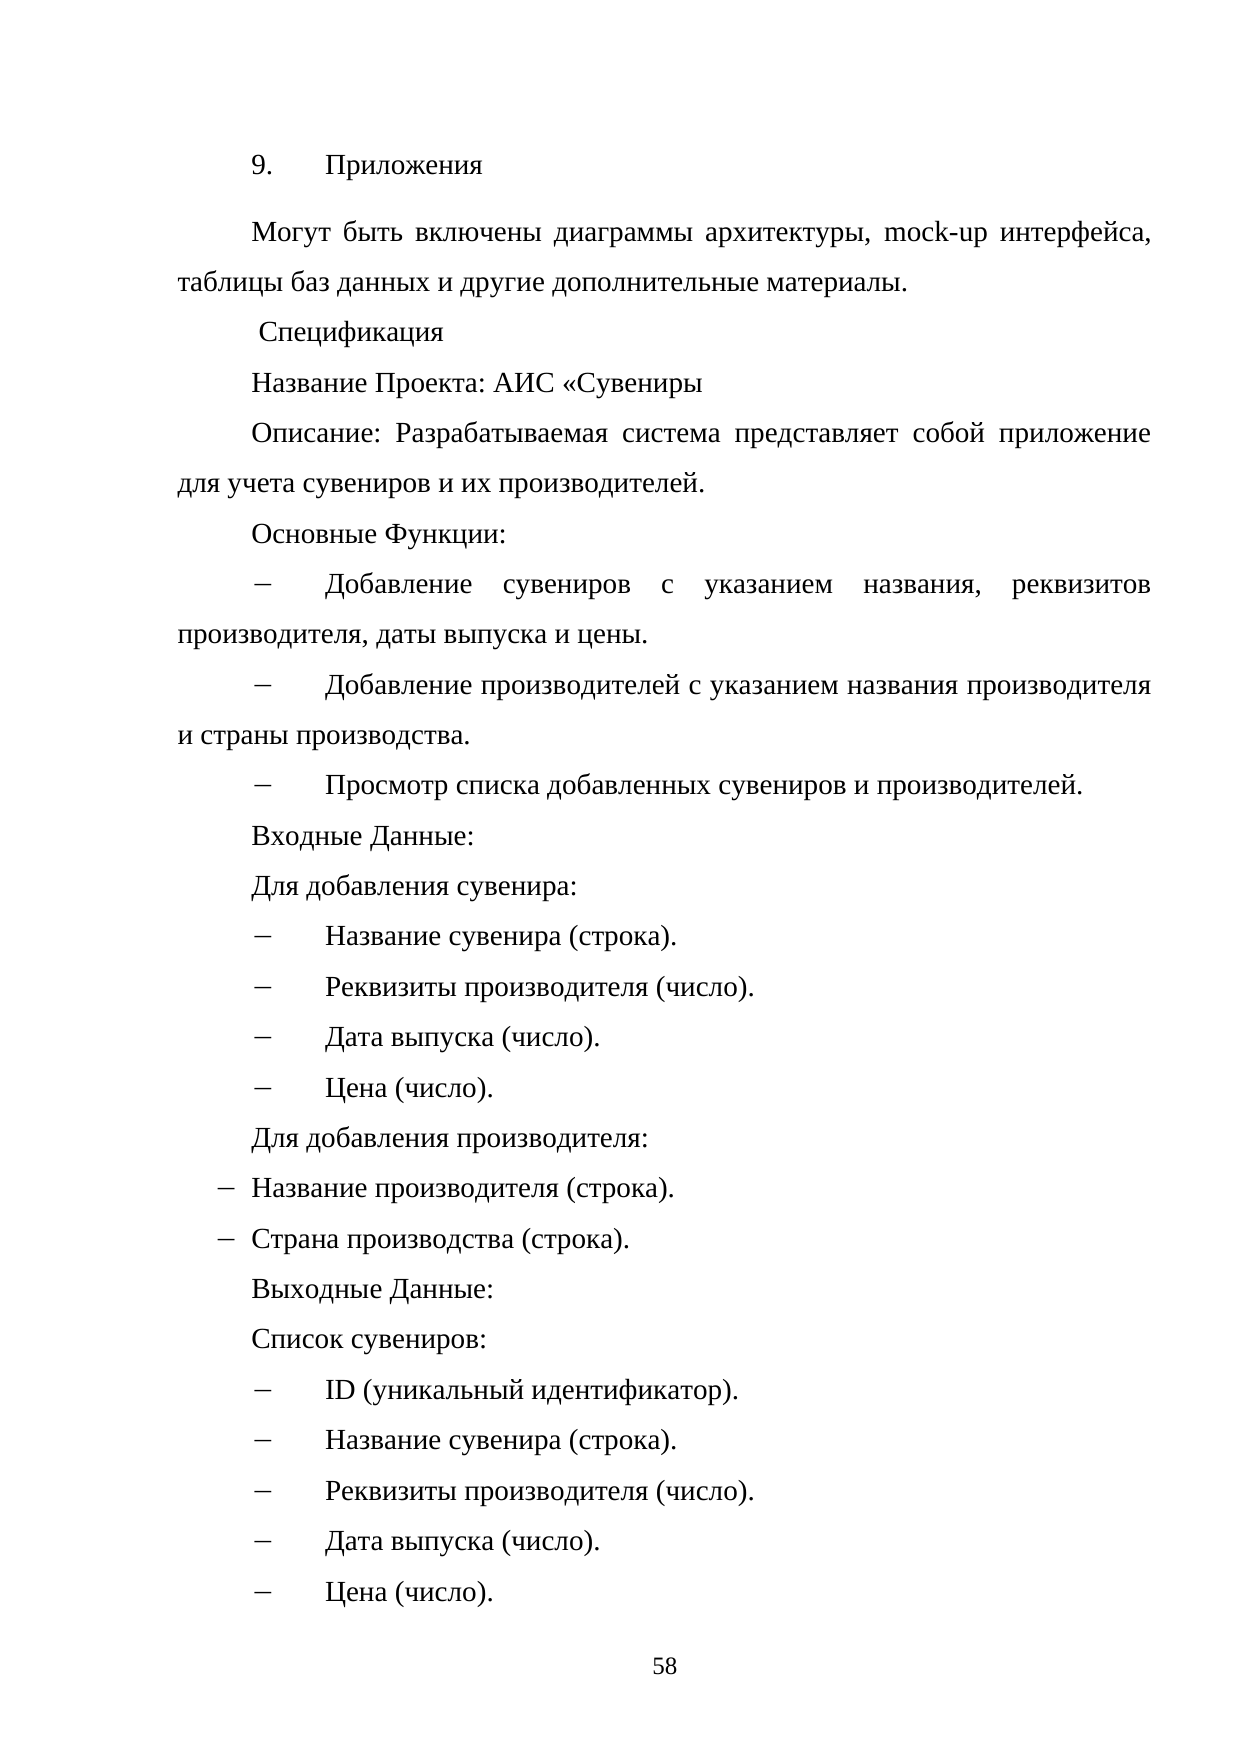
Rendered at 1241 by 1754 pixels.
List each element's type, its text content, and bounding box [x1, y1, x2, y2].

list Название производителя (строка). [177, 1171, 1152, 1204]
list Приложения [177, 147, 1152, 180]
text Для добавления производителя: [177, 1120, 1152, 1154]
text Список сувениров: [177, 1322, 1152, 1355]
list Реквизиты производителя (число). [177, 969, 1152, 1003]
text Спецификация [177, 314, 1152, 348]
list Страна производства (строка). [177, 1221, 1152, 1254]
list Цена (число). [177, 1070, 1152, 1103]
list Просмотр списка добавленных сувениров и производителей. [177, 767, 1152, 801]
list Название сувенира (строка). [177, 1422, 1152, 1456]
text Описание: Разрабатываемая система представляет собой приложение для учета сувениров и их производителей. [177, 415, 1152, 499]
list Название сувенира (строка). [177, 918, 1152, 952]
list ID (уникальный идентификатор). [177, 1372, 1152, 1406]
text Входные Данные: [177, 818, 1152, 851]
list Добавление сувениров с указанием названия, реквизитов производителя, даты выпуска и цены. [177, 566, 1152, 650]
text Название Проекта: АИС «Сувениры [177, 365, 1152, 398]
text Для добавления сувенира: [177, 868, 1152, 902]
text Основные Функции: [177, 516, 1152, 549]
text Могут быть включены диаграммы архитектуры, mock-up интерфейса, таблицы баз данных и другие дополнительные материалы. [177, 214, 1152, 298]
list Реквизиты производителя (число). [177, 1473, 1152, 1506]
list Добавление производителей с указанием названия производителя и страны производства. [177, 667, 1152, 751]
list Дата выпуска (число). [177, 1019, 1152, 1053]
text Выходные Данные: [177, 1271, 1152, 1305]
list Цена (число). [177, 1574, 1152, 1607]
list Дата выпуска (число). [177, 1523, 1152, 1557]
